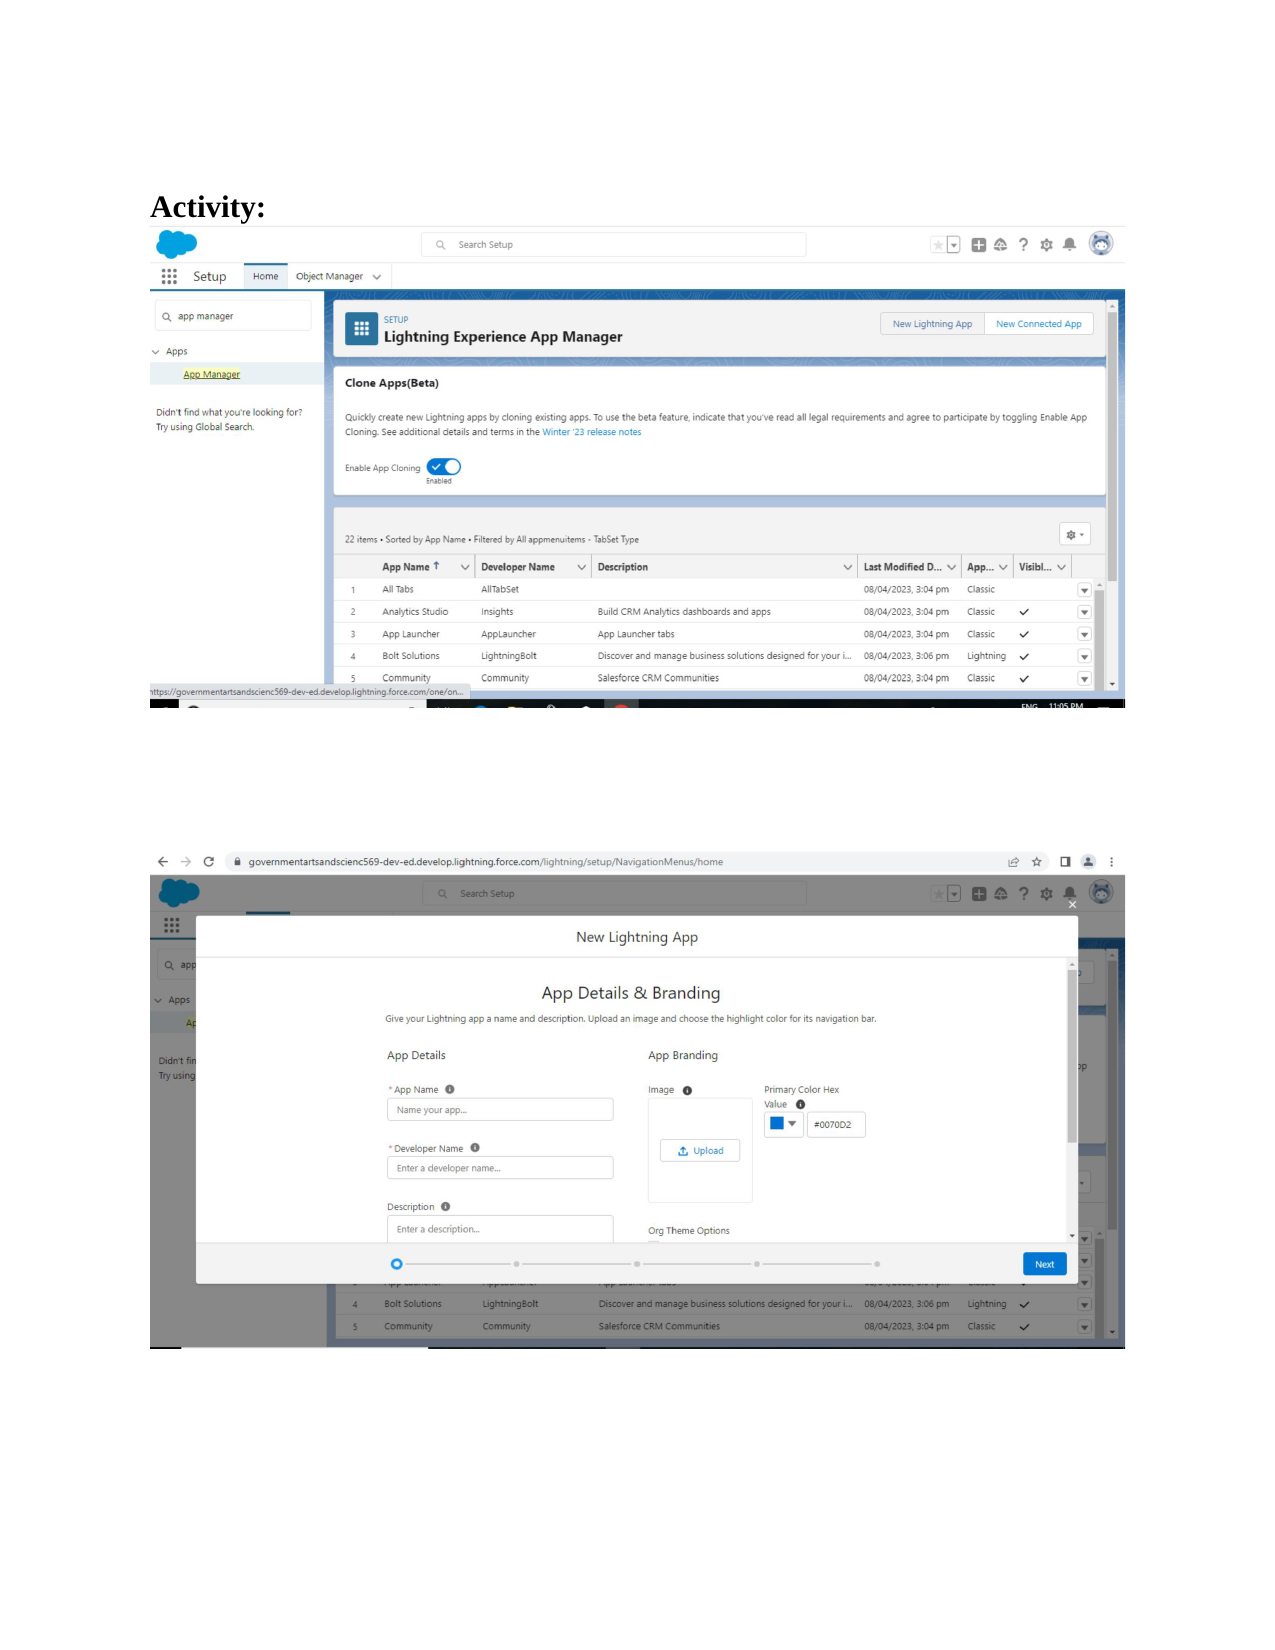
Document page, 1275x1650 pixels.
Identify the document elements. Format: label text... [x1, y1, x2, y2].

text Activity: [150, 188, 1125, 224]
